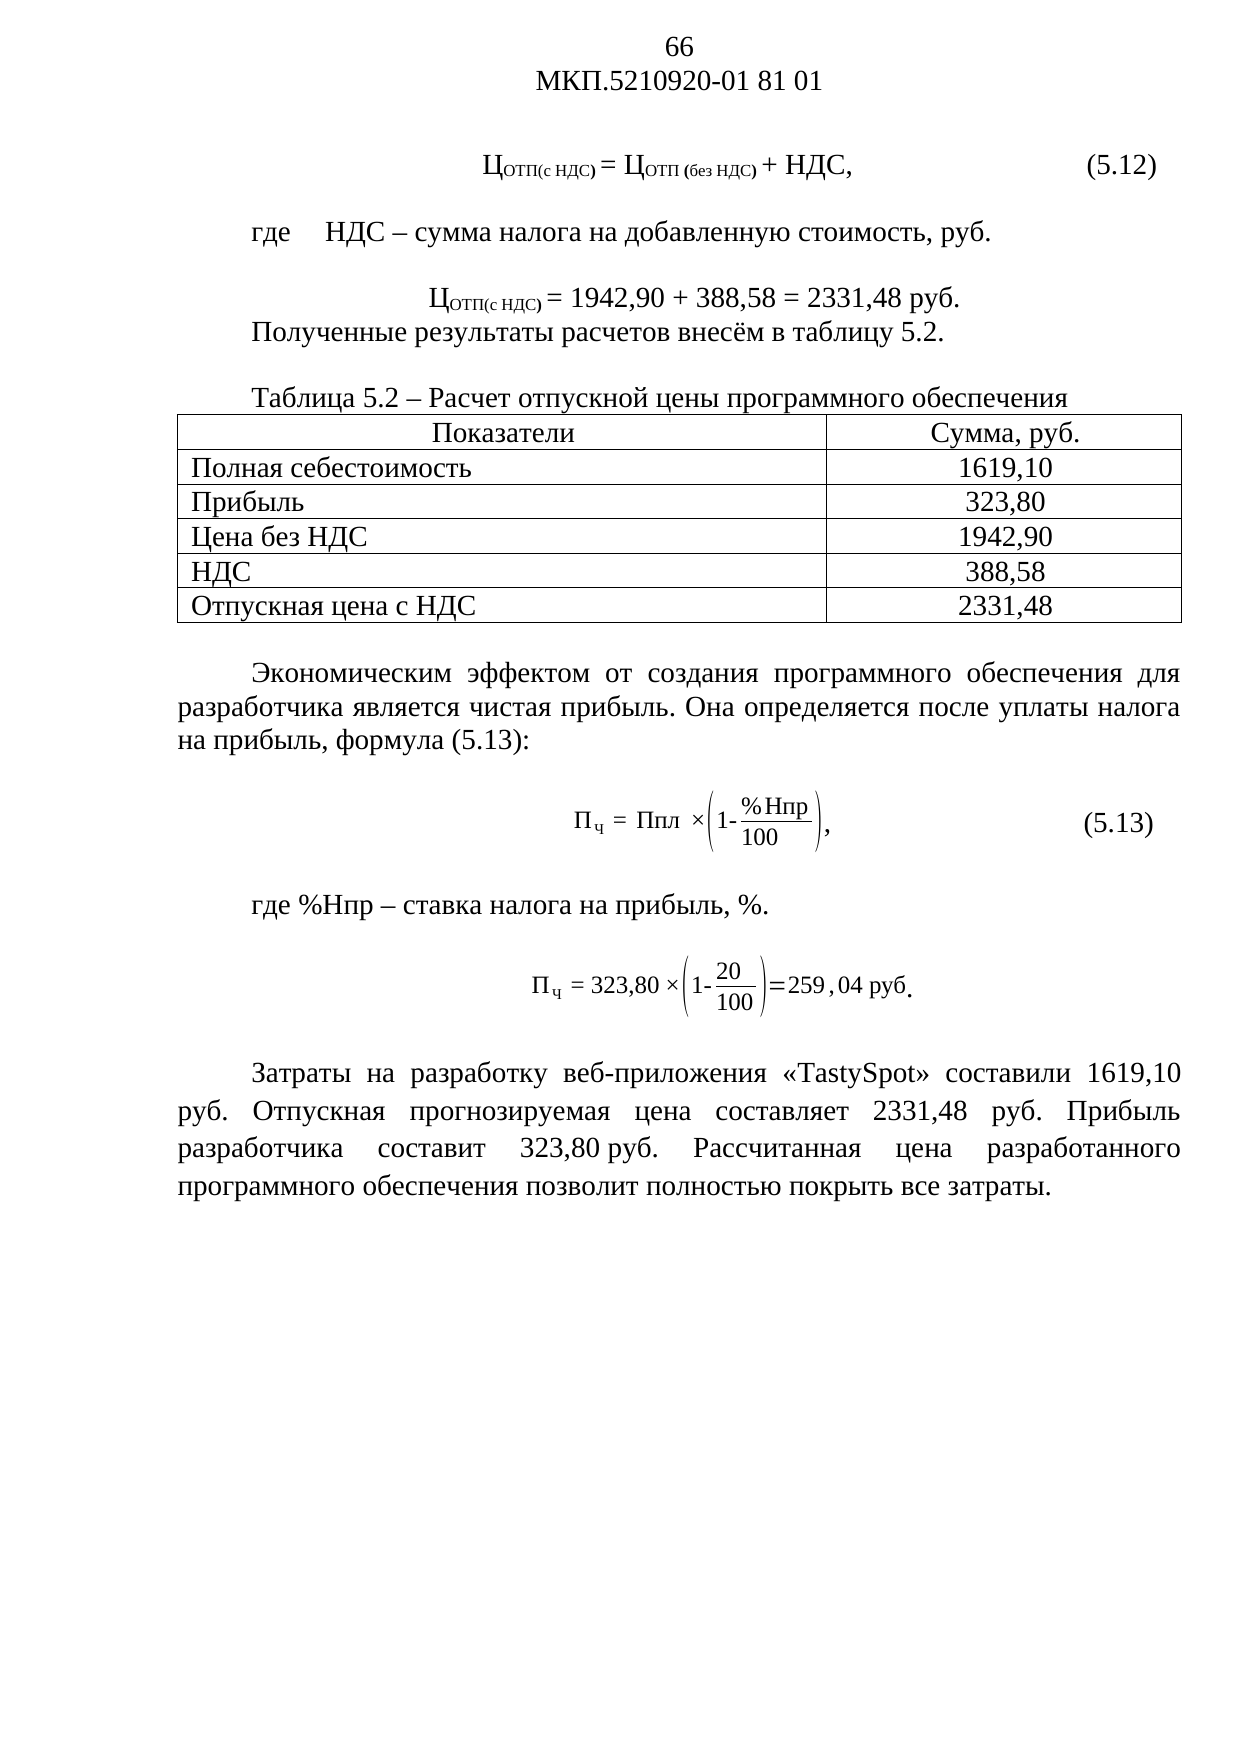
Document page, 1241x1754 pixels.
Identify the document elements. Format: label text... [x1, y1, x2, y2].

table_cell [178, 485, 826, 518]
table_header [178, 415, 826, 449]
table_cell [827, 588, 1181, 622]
text Таблица 5.2 – Расчет отпускной цены программного обеспечения [177, 381, 1181, 414]
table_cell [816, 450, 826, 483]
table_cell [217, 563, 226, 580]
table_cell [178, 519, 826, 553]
text где НДС – сумма налога на добавленную стоимость, руб. [177, 214, 1181, 248]
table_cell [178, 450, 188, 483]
text Полученные результаты расчетов внесём в таблицу 5.2. [177, 314, 1181, 348]
text где %Нпр – ставка налога на прибыль, %. [177, 888, 1181, 921]
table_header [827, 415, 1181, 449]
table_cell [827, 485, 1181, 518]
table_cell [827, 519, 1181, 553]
text ЦОТП(с НДС) = ЦОТП (без НДС) + НДС, (5.12) [458, 148, 1181, 181]
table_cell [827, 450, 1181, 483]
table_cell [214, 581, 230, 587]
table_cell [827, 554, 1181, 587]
text . [487, 954, 1181, 1019]
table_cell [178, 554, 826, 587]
text , (5.13) [546, 789, 1181, 854]
text ЦОТП(с НДС) = 1942,90 + 388,58 = 2331,48 руб. [428, 281, 1181, 314]
text Экономическим эффектом от создания программного обеспечения для разработчика является чистая прибыль. Она определяется после уплаты налога на прибыль, формула (5.13): [177, 656, 1181, 756]
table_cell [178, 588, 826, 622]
text Затраты на разработку веб-приложения «TastySpot» составили 1619,10 руб. Отпускная прогнозируемая цена составляет 2331,48 руб. Прибыль разработчика составит 323,80 руб. Рассчитанная цена разработанного программного обеспечения позволит полностью покрыть все затраты. [177, 1053, 1181, 1203]
